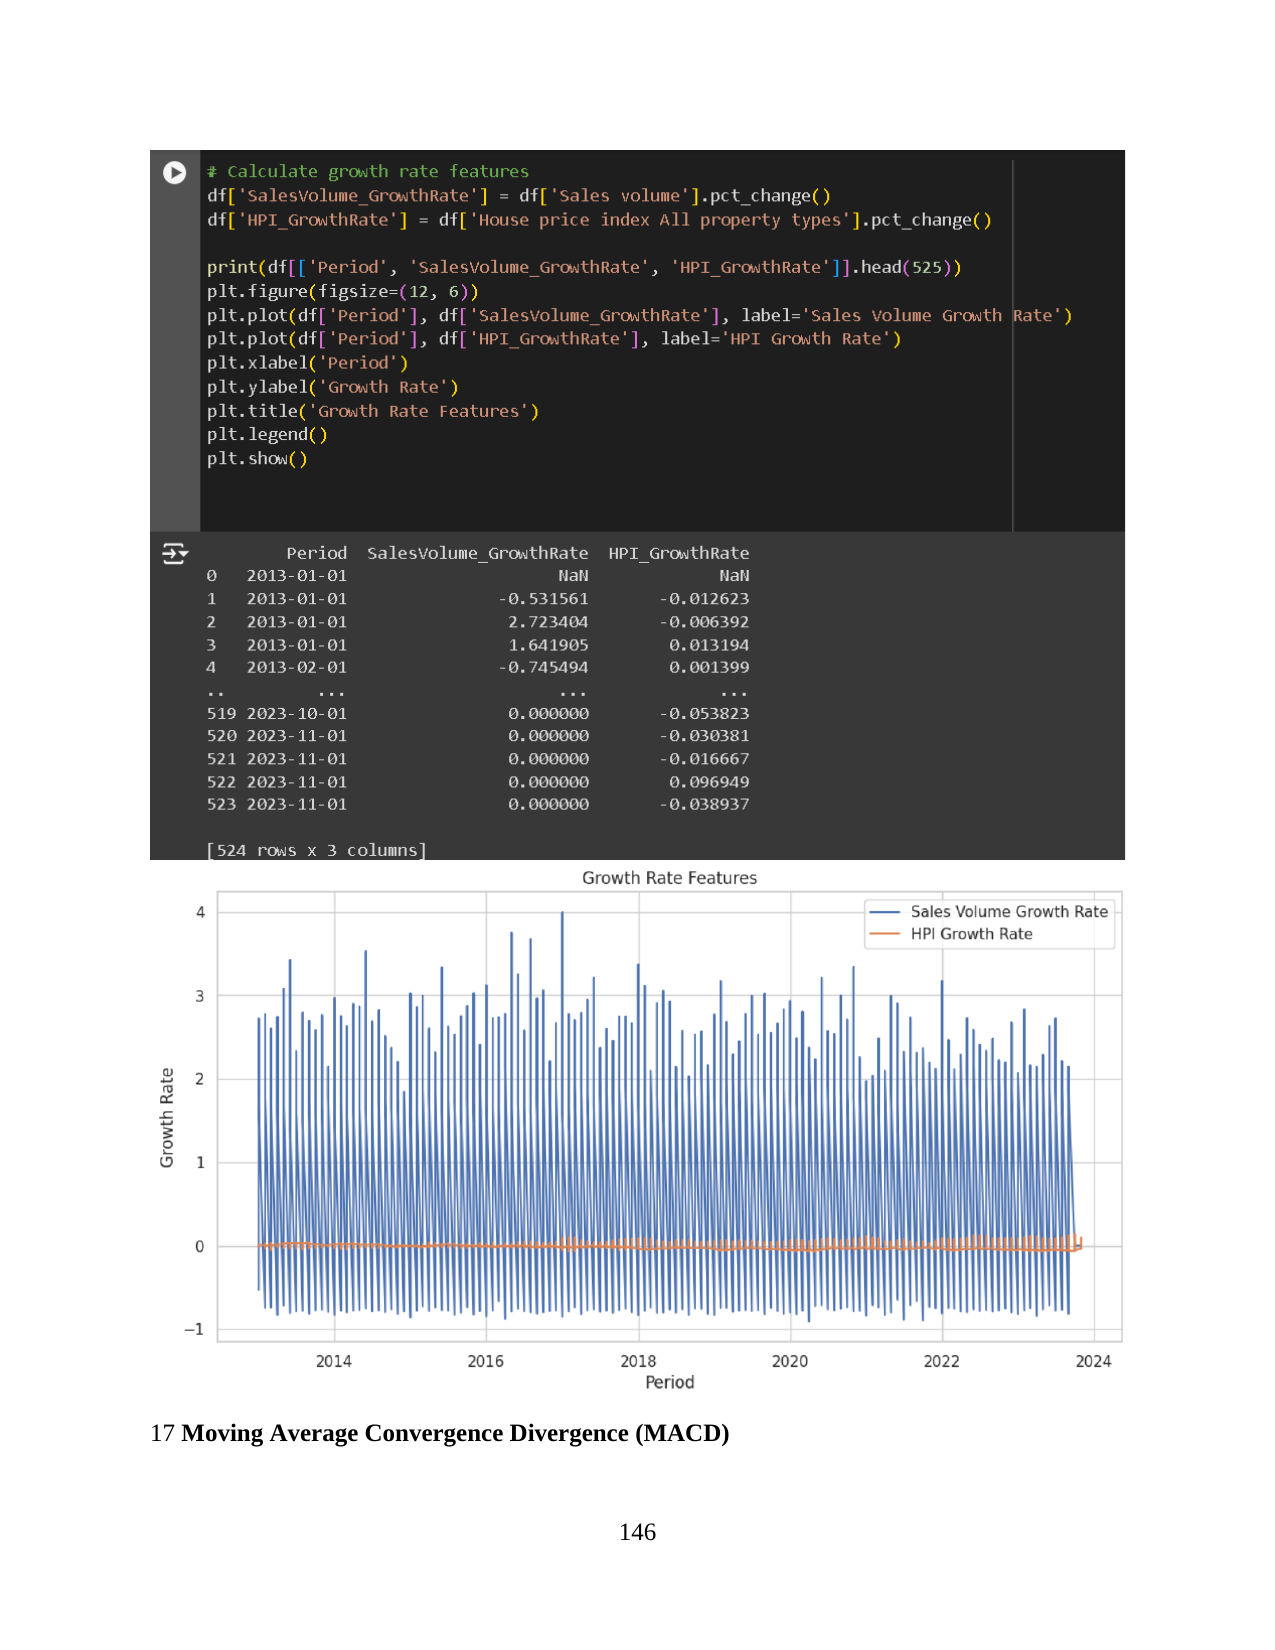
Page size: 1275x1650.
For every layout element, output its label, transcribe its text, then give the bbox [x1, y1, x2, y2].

picture [150, 861, 1125, 1400]
text 17 Moving Average Convergence Divergence (MACD) [150, 1418, 1125, 1447]
picture [150, 150, 1125, 860]
